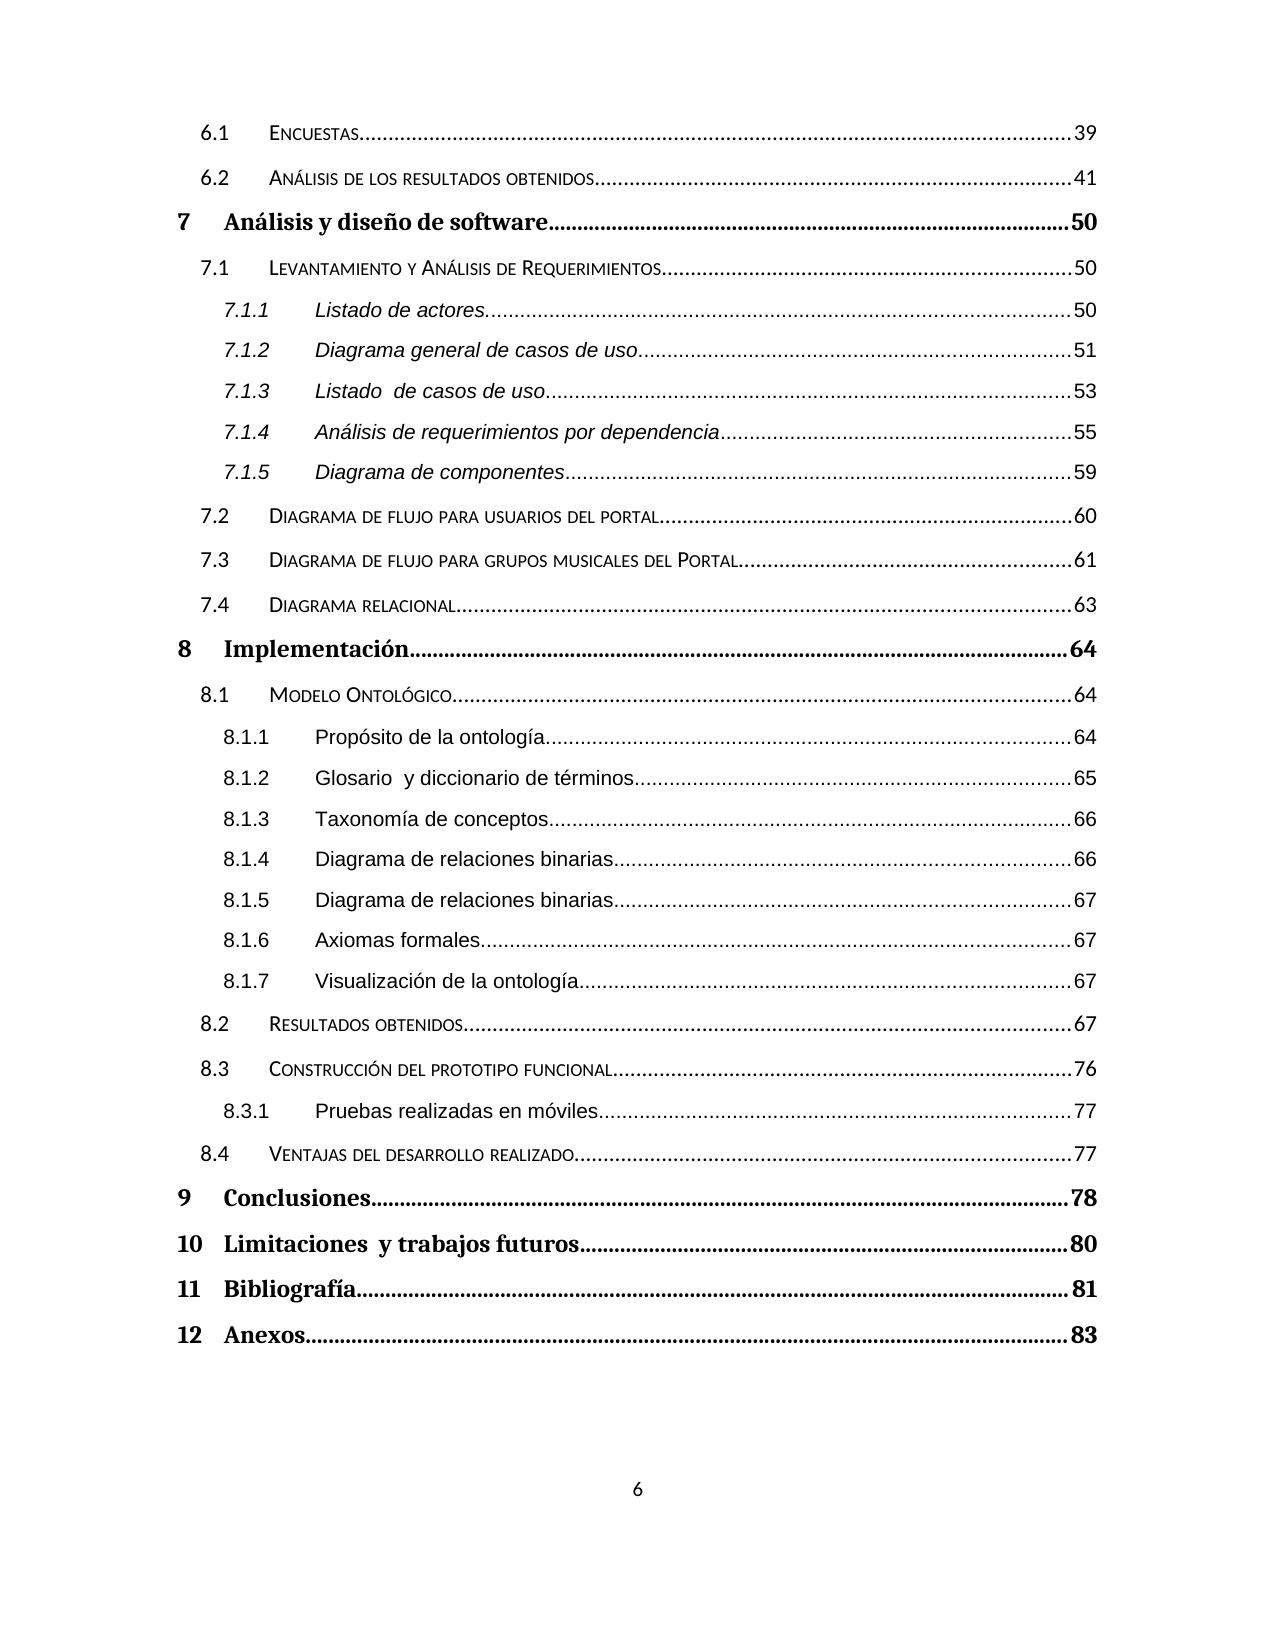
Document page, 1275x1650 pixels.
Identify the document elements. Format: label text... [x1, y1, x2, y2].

text 7.1.2 Diagrama general de casos de uso 51 [223, 338, 1098, 362]
text 8.3 Construcción del prototipo funcional 76 [200, 1054, 1098, 1082]
text 7.1.4 Análisis de requerimientos por dependencia 55 [223, 419, 1098, 443]
text 7.4 Diagrama relacional 63 [200, 590, 1098, 618]
text 8.1.1 Propósito de la ontología 64 [223, 725, 1098, 749]
text 7.3 Diagrama de flujo para grupos musicales del Portal 61 [200, 546, 1098, 573]
text 7.2 Diagrama de flujo para usuarios del portal 60 [200, 501, 1098, 529]
text 7.1.3 Listado de casos de uso 53 [223, 379, 1098, 403]
text 8.1.3 Taxonomía de conceptos 66 [223, 806, 1098, 830]
text 8 Implementación 64 [177, 635, 1098, 664]
text 8.2 Resultados obtenidos 67 [200, 1009, 1098, 1037]
text 8.1.4 Diagrama de relaciones binarias 66 [223, 847, 1098, 871]
text 6.2 Análisis de los resultados obtenidos. 41 [200, 163, 1098, 191]
text 7.1.5 Diagrama de componentes 59 [223, 460, 1098, 484]
text 8.1.7 Visualización de la ontología 67 [223, 969, 1098, 993]
text 8.1.2 Glosario y diccionario de términos 65 [223, 766, 1098, 790]
text 7.1 Levantamiento y Análisis de Requerimientos 50 [200, 253, 1098, 281]
text 6.1 Encuestas 39 [200, 118, 1098, 146]
text 11 Bibliografía 81 [177, 1275, 1098, 1304]
text 12 Anexos 83 [177, 1321, 1098, 1349]
text 10 Limitaciones y trabajos futuros 80 [177, 1230, 1098, 1258]
text 8.1.5 Diagrama de relaciones binarias 67 [223, 888, 1098, 912]
text 8.1.6 Axiomas formales 67 [223, 928, 1098, 952]
text 7.1.1 Listado de actores. 50 [223, 298, 1098, 322]
text 8.3.1 Pruebas realizadas en móviles 77 [223, 1099, 1098, 1123]
text 9 Conclusiones 78 [177, 1184, 1098, 1213]
text 8.1 Modelo Ontológico 64 [200, 680, 1098, 708]
text 8.4 Ventajas del desarrollo realizado 77 [200, 1139, 1098, 1167]
text 7 Análisis y diseño de software 50 [177, 207, 1098, 236]
